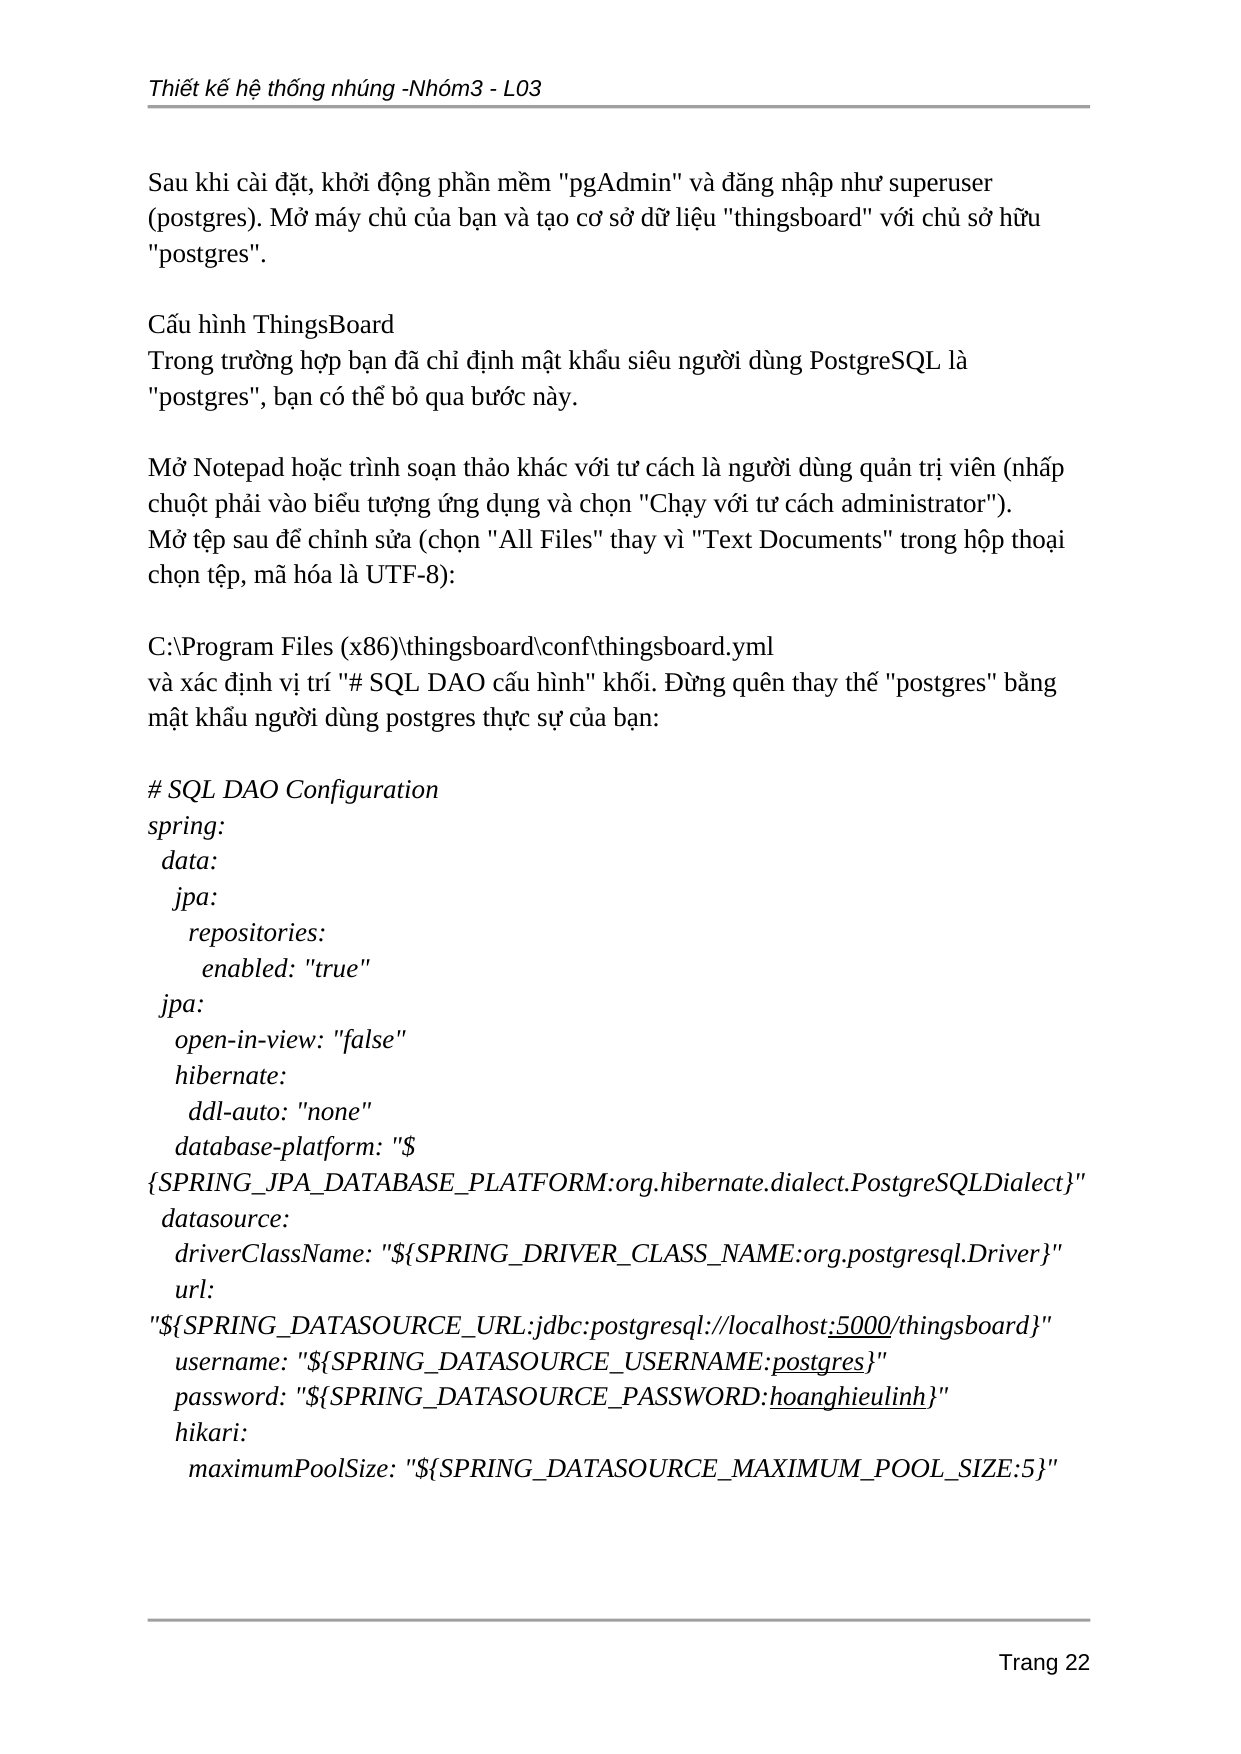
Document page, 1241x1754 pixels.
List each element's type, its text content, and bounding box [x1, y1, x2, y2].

text hikari: [148, 1416, 1090, 1447]
text hibernate: [148, 1059, 1090, 1090]
text ddl-auto: "none" [148, 1094, 1090, 1126]
text url: "${SPRING_DATASOURCE_URL:jdbc:postgresql://localhost:5000/thingsboard}" [148, 1273, 1090, 1340]
text jpa: [148, 987, 1090, 1018]
text Cấu hình ThingsBoard [148, 308, 1090, 340]
text enabled: "true" [148, 952, 1090, 983]
text và xác định vị trí "# SQL DAO cấu hình" khối. Đừng quên thay thế "postgres" bằng mật khẩu người dùng postgres thực sự của bạn: [148, 666, 1090, 733]
text C:\Program Files (x86)\thingsboard\conf\thingsboard.yml [148, 630, 1090, 661]
text username: "${SPRING_DATASOURCE_USERNAME:postgres}" [148, 1345, 1090, 1376]
text datasource: [148, 1202, 1090, 1233]
text spring: [148, 809, 1090, 840]
text repositories: [148, 916, 1090, 947]
text Trong trường hợp bạn đã chỉ định mật khẩu siêu người dùng PostgreSQL là "postgres", bạn có thể bỏ qua bước này. [148, 344, 1090, 411]
text maximumPoolSize: "${SPRING_DATASOURCE_MAXIMUM_POOL_SIZE:5}" [148, 1452, 1090, 1483]
text driverClassName: "${SPRING_DRIVER_CLASS_NAME:org.postgresql.Driver}" [148, 1237, 1090, 1269]
text password: "${SPRING_DATASOURCE_PASSWORD:hoanghieulinh}" [148, 1380, 1090, 1412]
text database-platform: "${SPRING_JPA_DATABASE_PLATFORM:org.hibernate.dialect.PostgreSQLDialect}" [148, 1130, 1090, 1197]
text Mở tệp sau để chỉnh sửa (chọn "All Files" thay vì "Text Documents" trong hộp thoại chọn tệp, mã hóa là UTF-8): [148, 523, 1090, 590]
text Mở Notepad hoặc trình soạn thảo khác với tư cách là người dùng quản trị viên (nhấp chuột phải vào biểu tượng ứng dụng và chọn "Chạy với tư cách administrator"). [148, 451, 1090, 518]
text Sau khi cài đặt, khởi động phần mềm "pgAdmin" và đăng nhập như superuser (postgres). Mở máy chủ của bạn và tạo cơ sở dữ liệu "thingsboard" với chủ sở hữu "postgres". [148, 166, 1090, 268]
text jpa: [148, 880, 1090, 911]
text # SQL DAO Configuration [148, 773, 1090, 804]
text open-in-view: "false" [148, 1023, 1090, 1054]
text data: [148, 844, 1090, 876]
